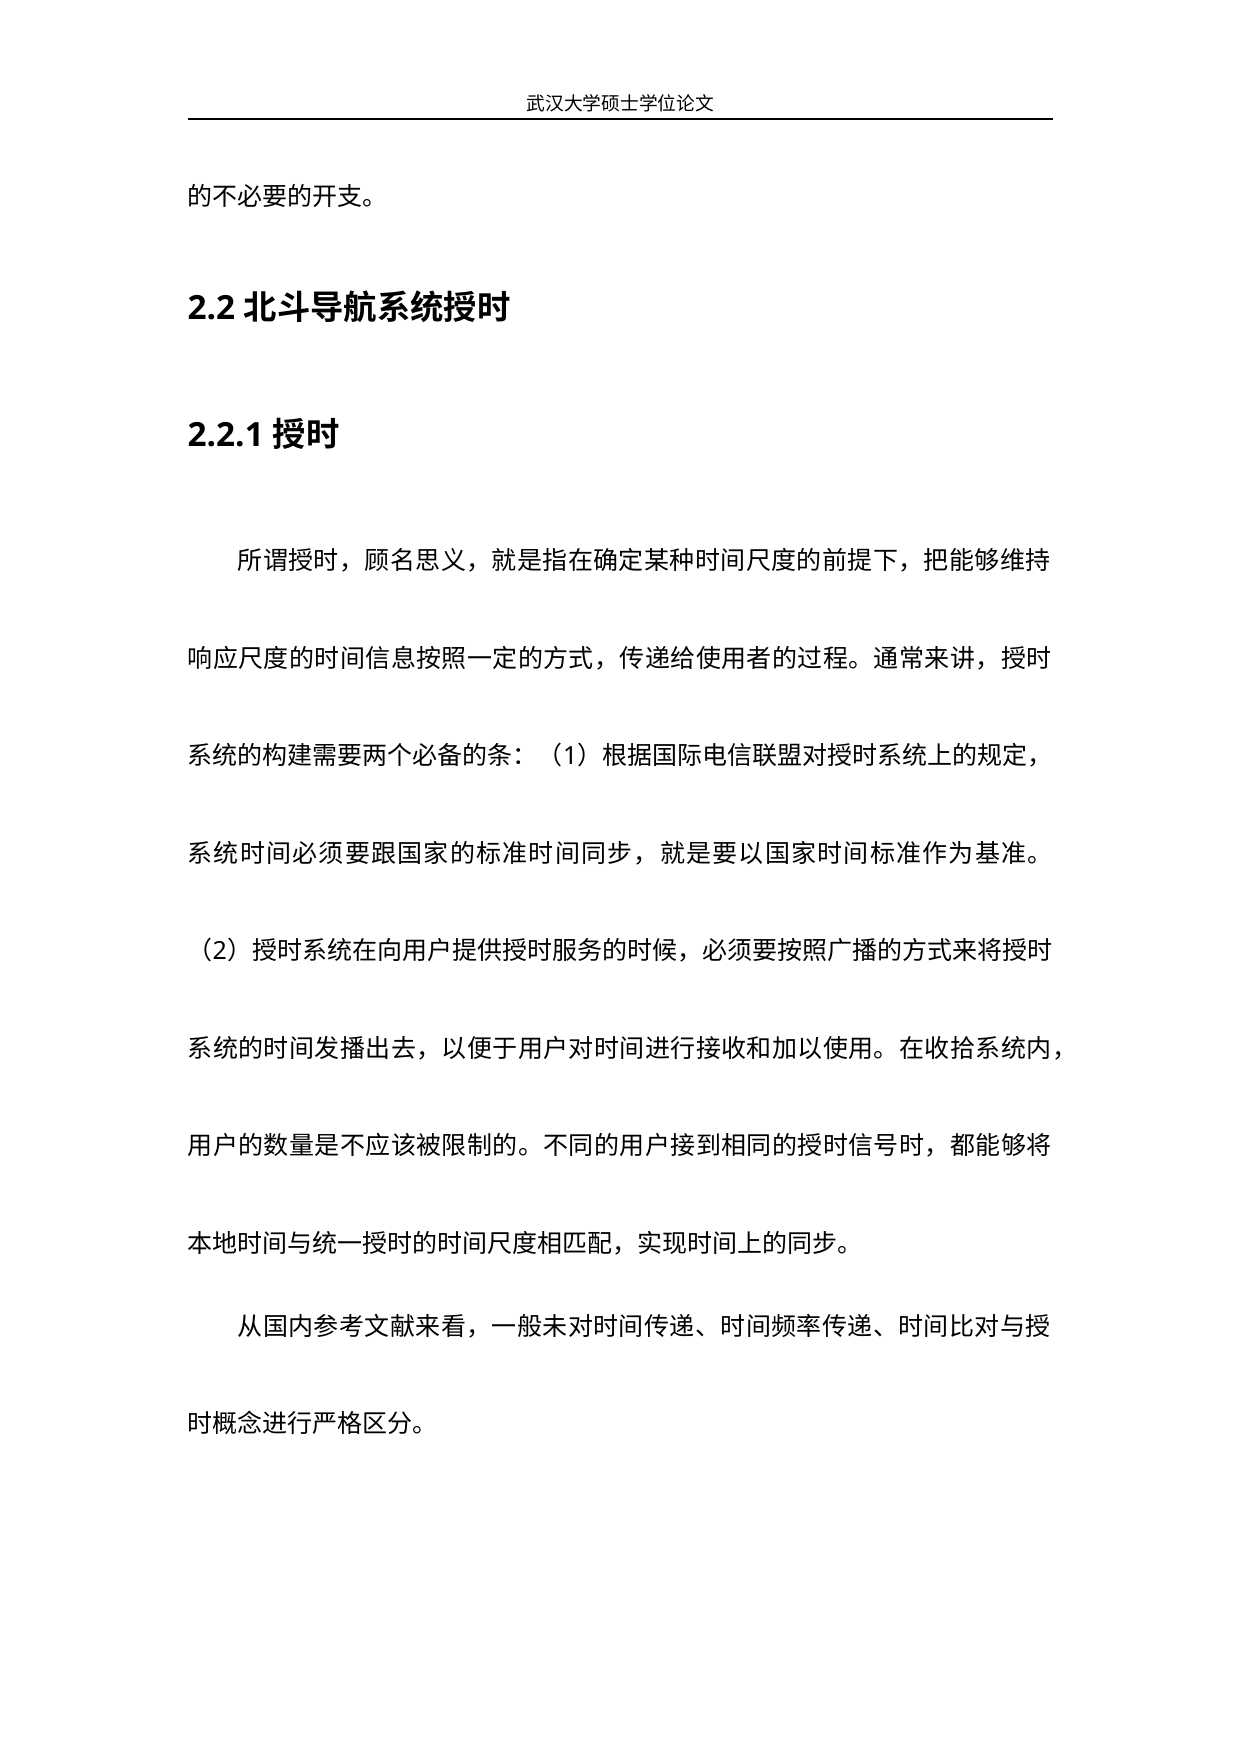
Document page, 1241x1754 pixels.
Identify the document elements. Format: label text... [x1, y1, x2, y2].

text 所谓授时，顾名思义，就是指在确定某种时间尺度的前提下，把能够维持响应尺度的时间信息按照一定的方式，传递给使用者的过程。通常来讲，授时系统的构建需要两个必备的条：（1）根据国际电信联盟对授时系统上的规定，系统时间必须要跟国家的标准时间同步，就是要以国家时间标准作为基准。（2）授时系统在向用户提供授时服务的时候，必须要按照广播的方式来将授时系统的时间发播出去，以便于用户对时间进行接收和加以使用。在收拾系统内，用户的数量是不应该被限制的。不同的用户接到相同的授时信号时，都能够将本地时间与统一授时的时间尺度相匹配，实现时间上的同步。 [187, 526, 1053, 1274]
text 从国内参考文献来看，一般未对时间传递、时间频率传递、时间比对与授时概念进行严格区分。 [187, 1292, 1053, 1454]
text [187, 162, 1053, 227]
subtitle 2.2 北斗导航系统授时 [187, 272, 1053, 337]
subtitle 2.2.1 授时 [187, 399, 1053, 464]
